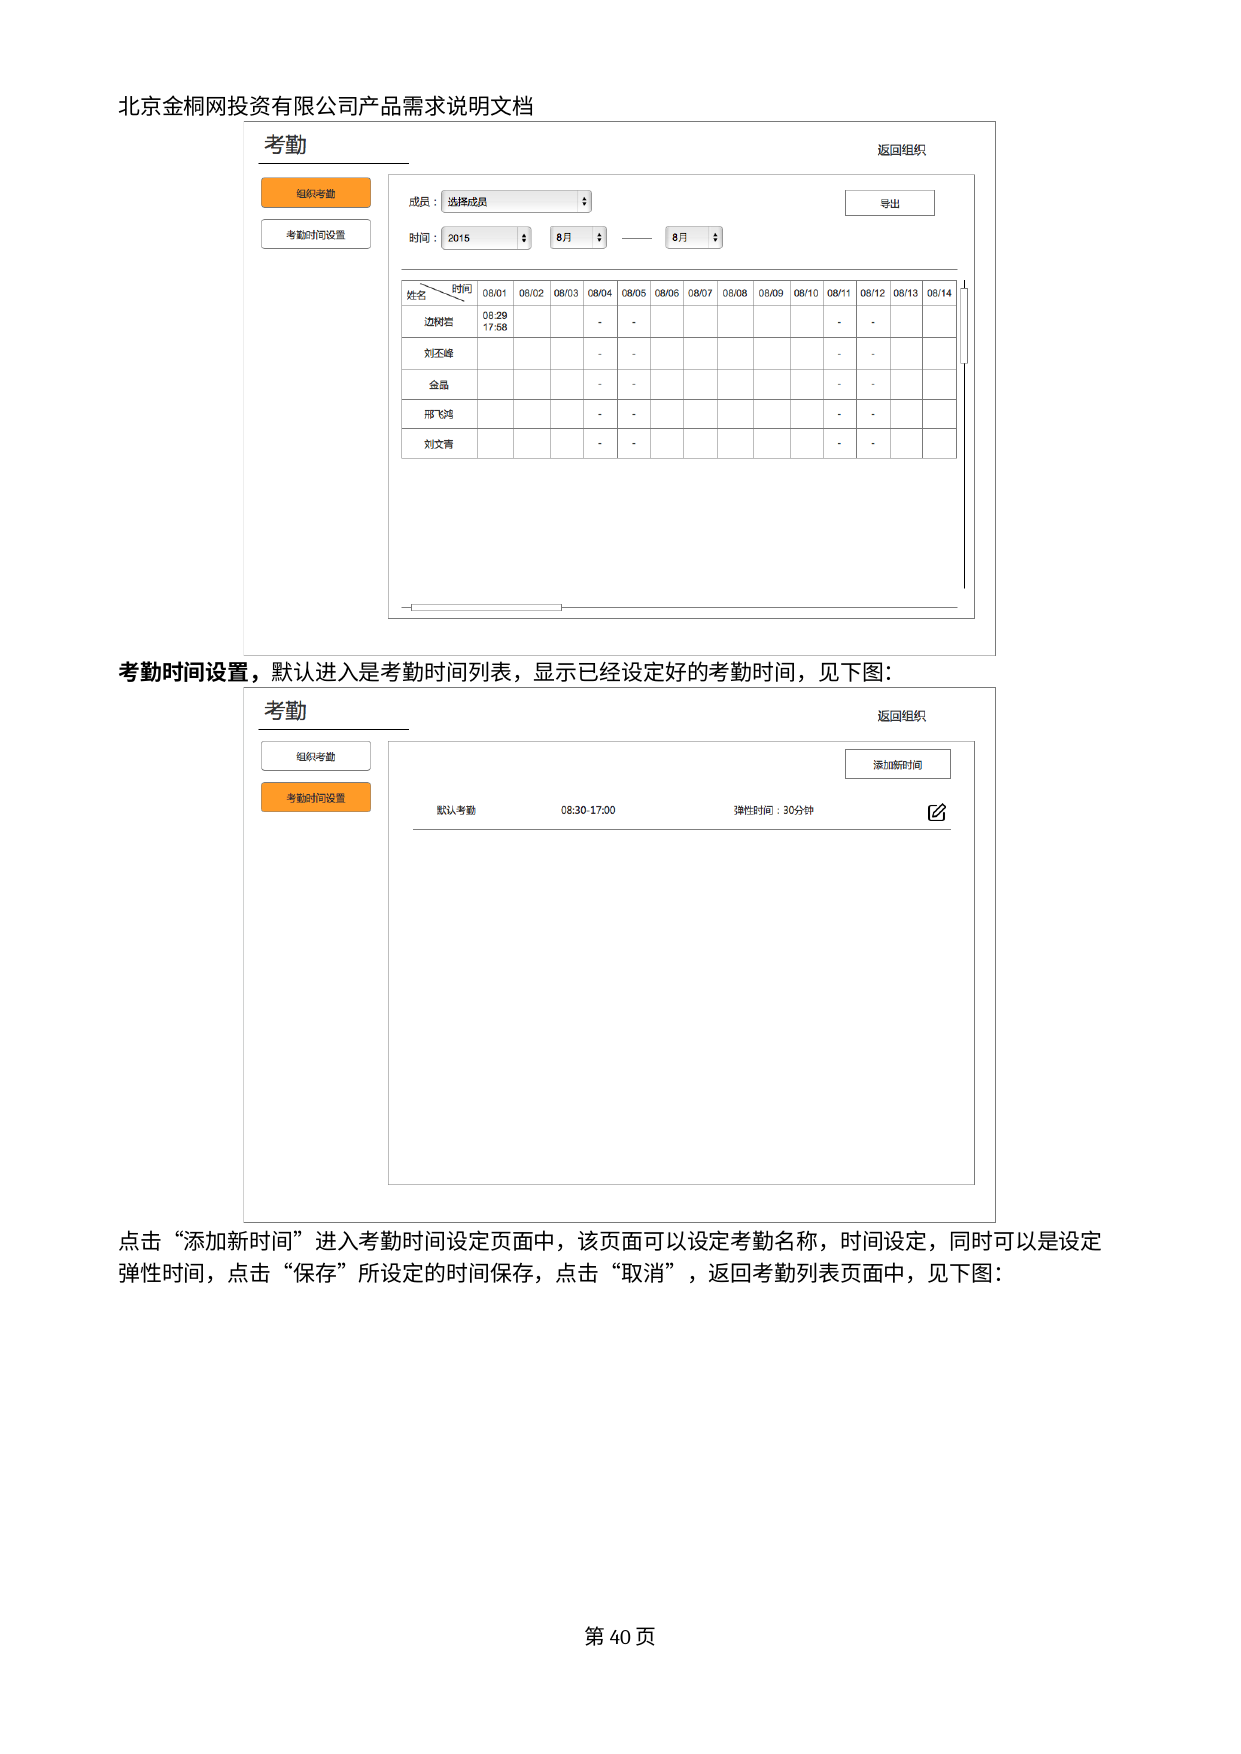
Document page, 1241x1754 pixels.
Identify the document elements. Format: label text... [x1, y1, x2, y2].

text 点击“添加新时间”进入考勤时间设定页面中，该页面可以设定考勤名称，时间设定，同时可以是设定弹性时间，点击“保存”所设定的时间保存，点击“取消”，返回考勤列表页面中，见下图： [118, 1224, 1122, 1287]
picture [243, 120, 997, 656]
text 考勤时间设置，默认进入是考勤时间列表，显示已经设定好的考勤时间，见下图： [118, 655, 1122, 687]
picture [243, 687, 997, 1224]
